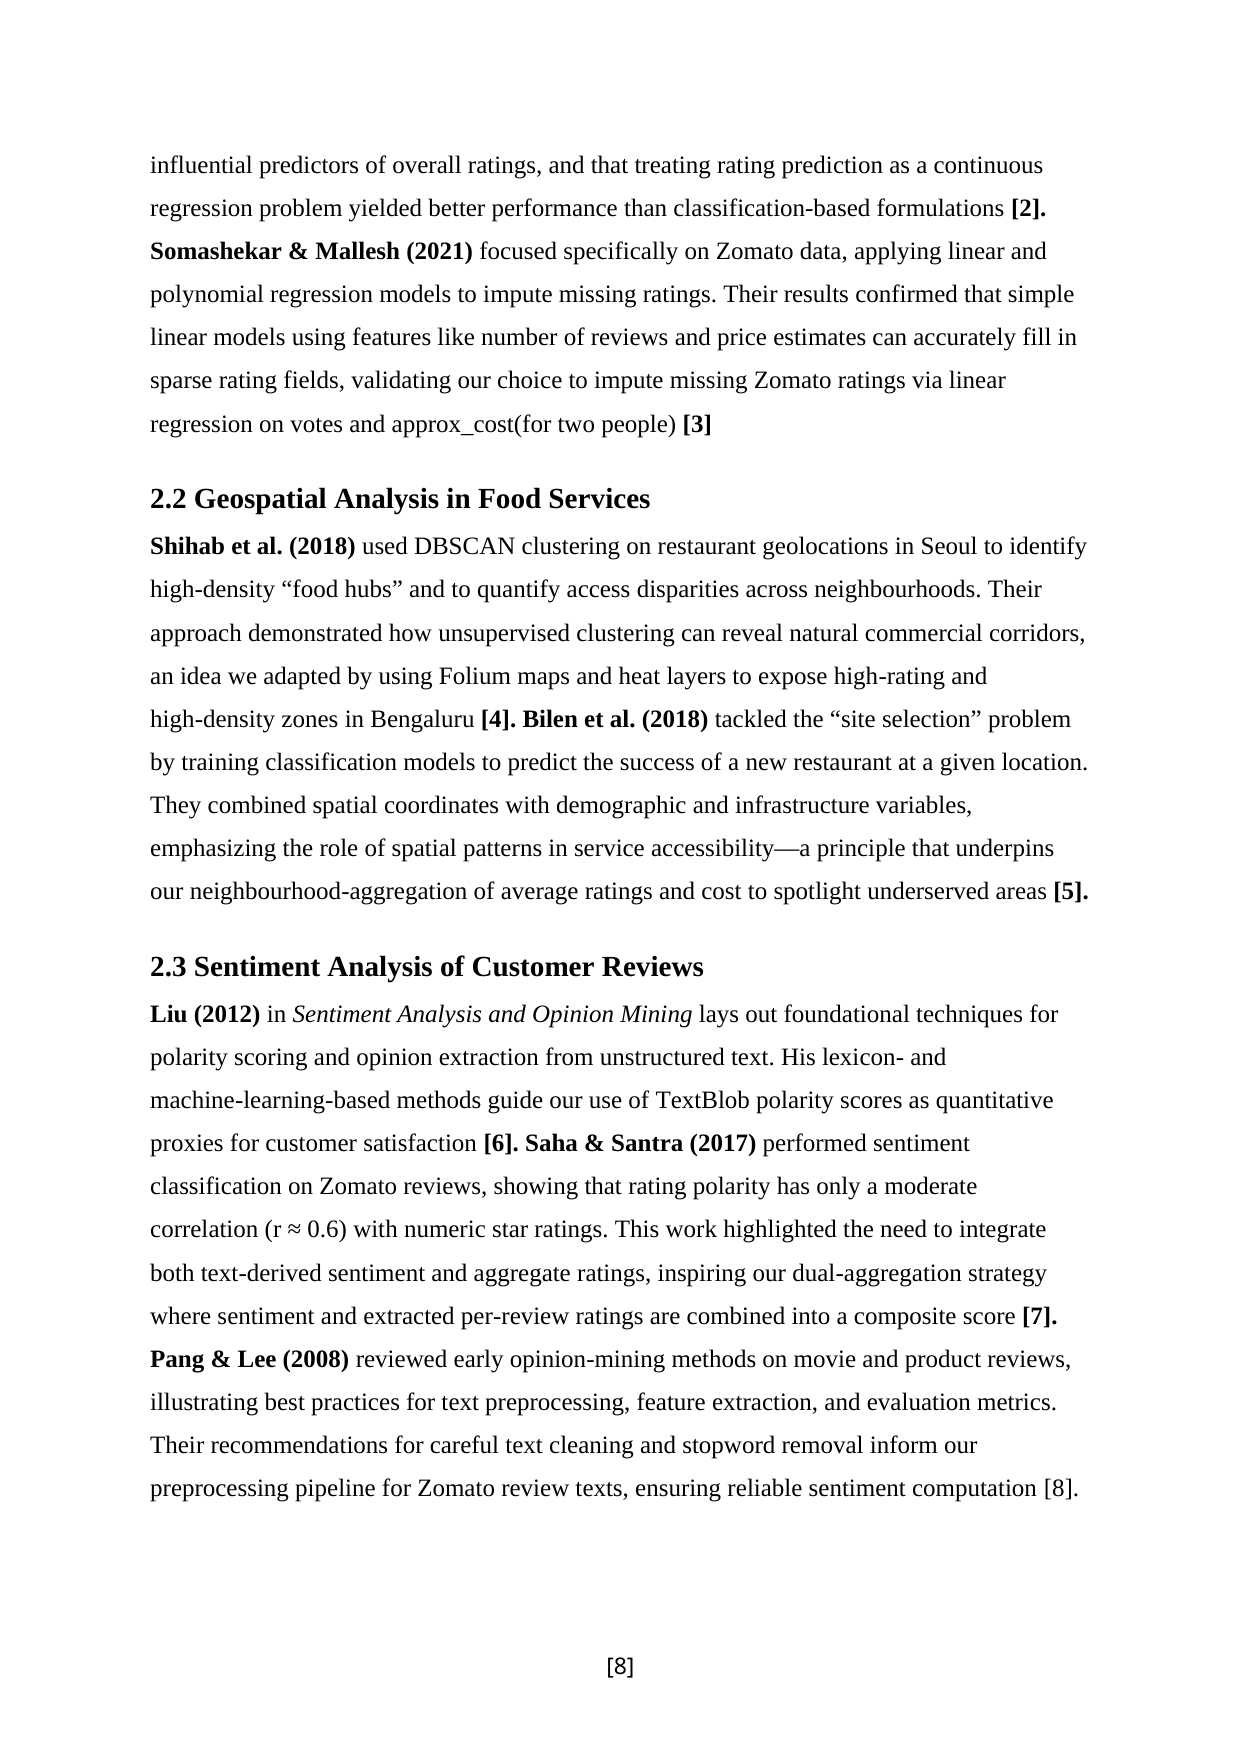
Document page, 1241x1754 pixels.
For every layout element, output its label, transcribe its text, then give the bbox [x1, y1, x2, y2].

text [150, 150, 1090, 437]
text 2.3 Sentiment Analysis of Customer Reviews [150, 949, 1090, 982]
text 2.2 Geospatial Analysis in Food Services [150, 481, 1090, 514]
text Liu (2012) in Sentiment Analysis and Opinion Mining lays out foundational techniques for polarity scoring and opinion extraction from unstructured text. His lexicon- and machine-learning-based methods guide our use of TextBlob polarity scores as quantitative proxies for customer satisfaction [6]. Saha & Santra (2017) performed sentiment classification on Zomato reviews, showing that rating polarity has only a moderate correlation (r ≈ 0.6) with numeric star ratings. This work highlighted the need to integrate both text-derived sentiment and aggregate ratings, inspiring our dual-aggregation strategy where sentiment and extracted per-review ratings are combined into a composite score [7]. Pang & Lee (2008) reviewed early opinion-mining methods on movie and product reviews, illustrating best practices for text preprocessing, feature extraction, and evaluation metrics. Their recommendations for careful text cleaning and stopword removal inform our preprocessing pipeline for Zomato review texts, ensuring reliable sentiment computation [8]. [150, 999, 1090, 1502]
text Shihab et al. (2018) used DBSCAN clustering on restaurant geolocations in Seoul to identify high-density “food hubs” and to quantify access disparities across neighbourhoods. Their approach demonstrated how unsupervised clustering can reveal natural commercial corridors, an idea we adapted by using Folium maps and heat layers to expose high-rating and high-density zones in Bengaluru [4]. Bilen et al. (2018) tackled the “site selection” problem by training classification models to predict the success of a new restaurant at a given location. They combined spatial coordinates with demographic and infrastructure variables, emphasizing the role of spatial patterns in service accessibility—a principle that underpins our neighbourhood-aggregation of average ratings and cost to spotlight underserved areas [5]. [150, 531, 1090, 905]
